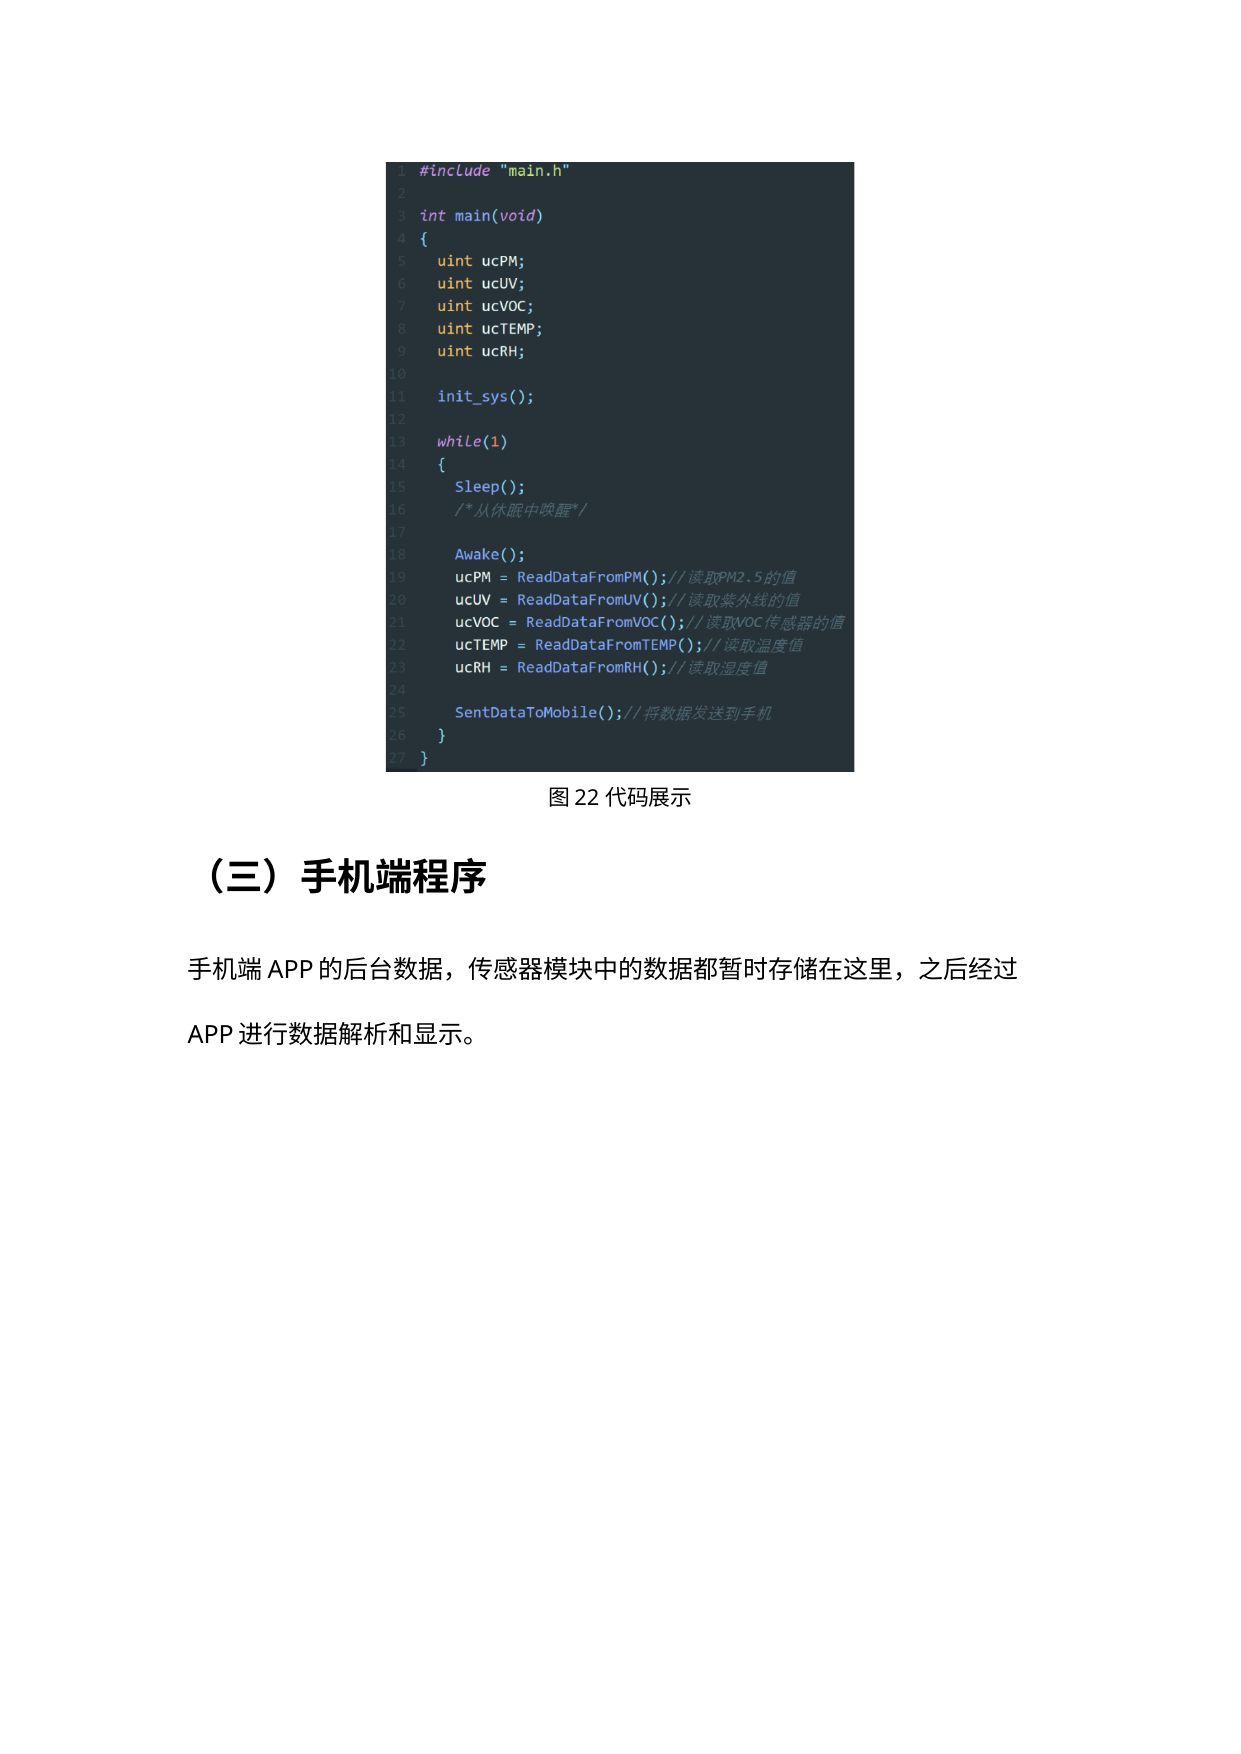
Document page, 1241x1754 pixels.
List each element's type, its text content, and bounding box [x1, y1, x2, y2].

text 手机端APP的后台数据，传感器模块中的数据都暂时存储在这里，之后经过APP进行数据解析和显示。 [187, 935, 1053, 1065]
picture [385, 162, 855, 772]
subtitle （三）手机端程序 [187, 841, 1053, 906]
text 图22 代码展示 [187, 779, 1053, 812]
